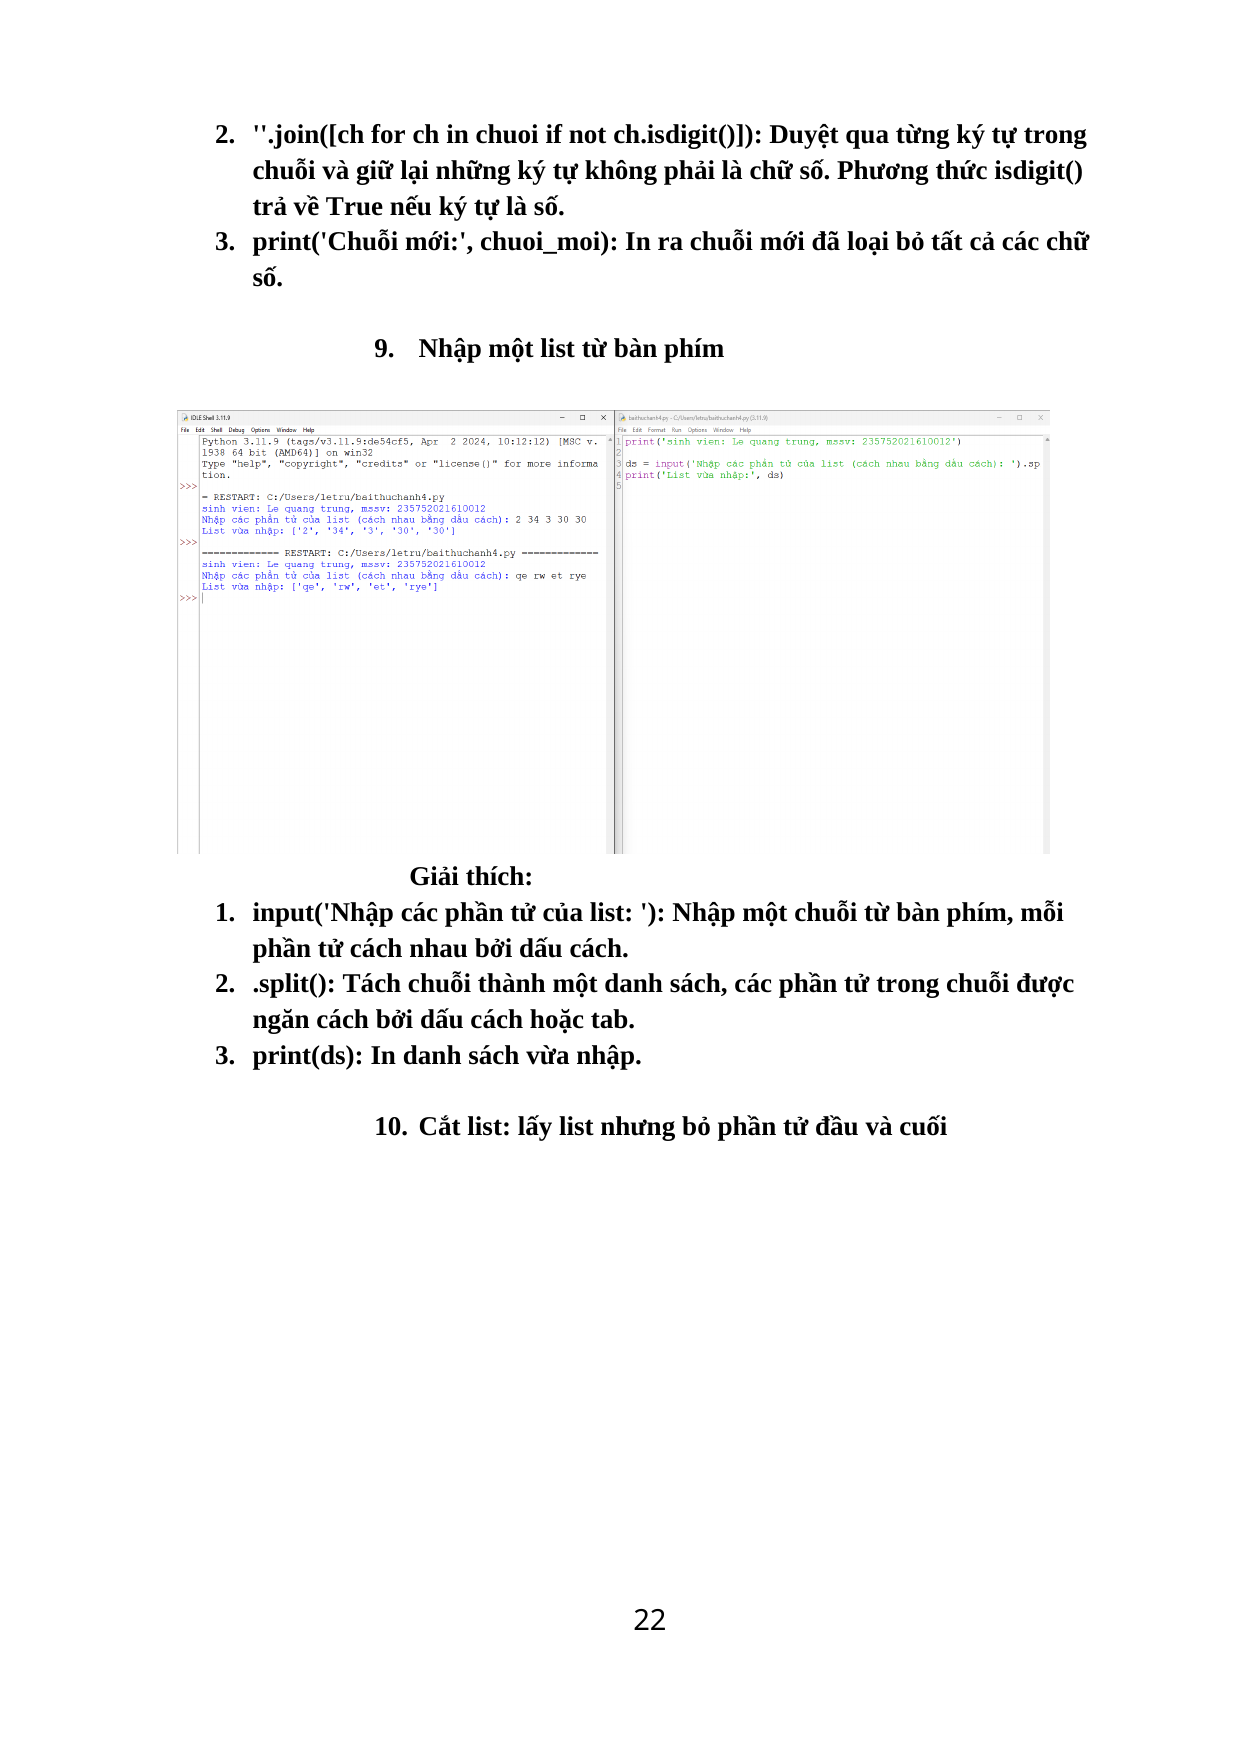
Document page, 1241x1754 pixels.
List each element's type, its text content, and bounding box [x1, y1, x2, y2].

list Giải thích: [409, 860, 1122, 891]
list print(ds): In danh sách vừa nhập. [215, 1039, 1122, 1070]
list .split(): Tách chuỗi thành một danh sách, các phần tử trong chuỗi được ngăn cách bởi dấu cách hoặc tab. [215, 967, 1122, 1034]
list print('Chuỗi mới:', chuoi_moi): In ra chuỗi mới đã loại bỏ tất cả các chữ số. [215, 225, 1122, 292]
list ''.join([ch for ch in chuoi if not ch.isdigit()]): Duyệt qua từng ký tự trong chuỗi và giữ lại những ký tự không phải là chữ số. Phương thức isdigit() trả về True nếu ký tự là số. [215, 118, 1122, 221]
list Cắt list: lấy list nhưng bỏ phần tử đầu và cuối [374, 1110, 1122, 1142]
list input('Nhập các phần tử của list: '): Nhập một chuỗi từ bàn phím, mỗi phần tử cách nhau bởi dấu cách. [215, 896, 1122, 963]
picture [177, 410, 1050, 854]
list Nhập một list từ bàn phím [374, 332, 1122, 364]
